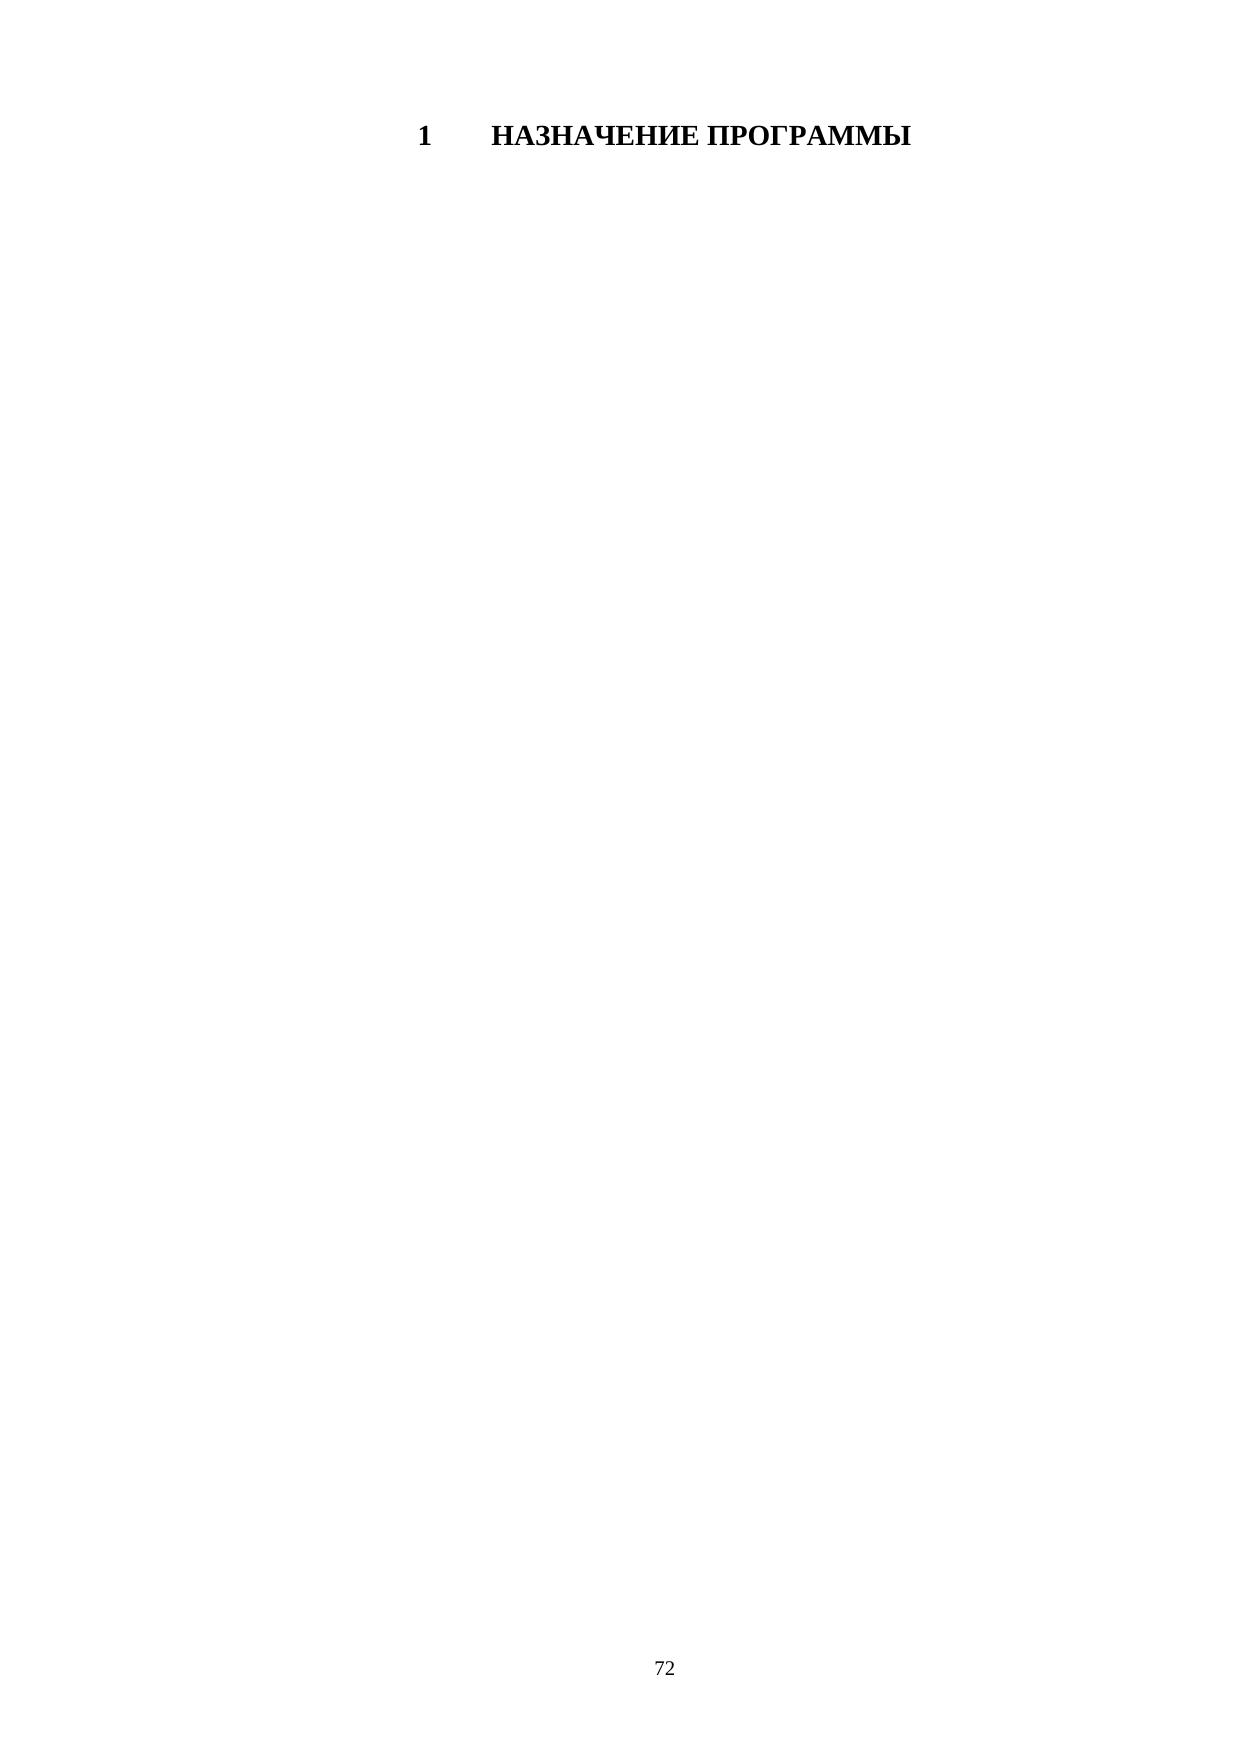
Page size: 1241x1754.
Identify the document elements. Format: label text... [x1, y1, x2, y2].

text НАЗНАЧЕНИЕ ПРОГРАММЫ [177, 118, 1152, 152]
